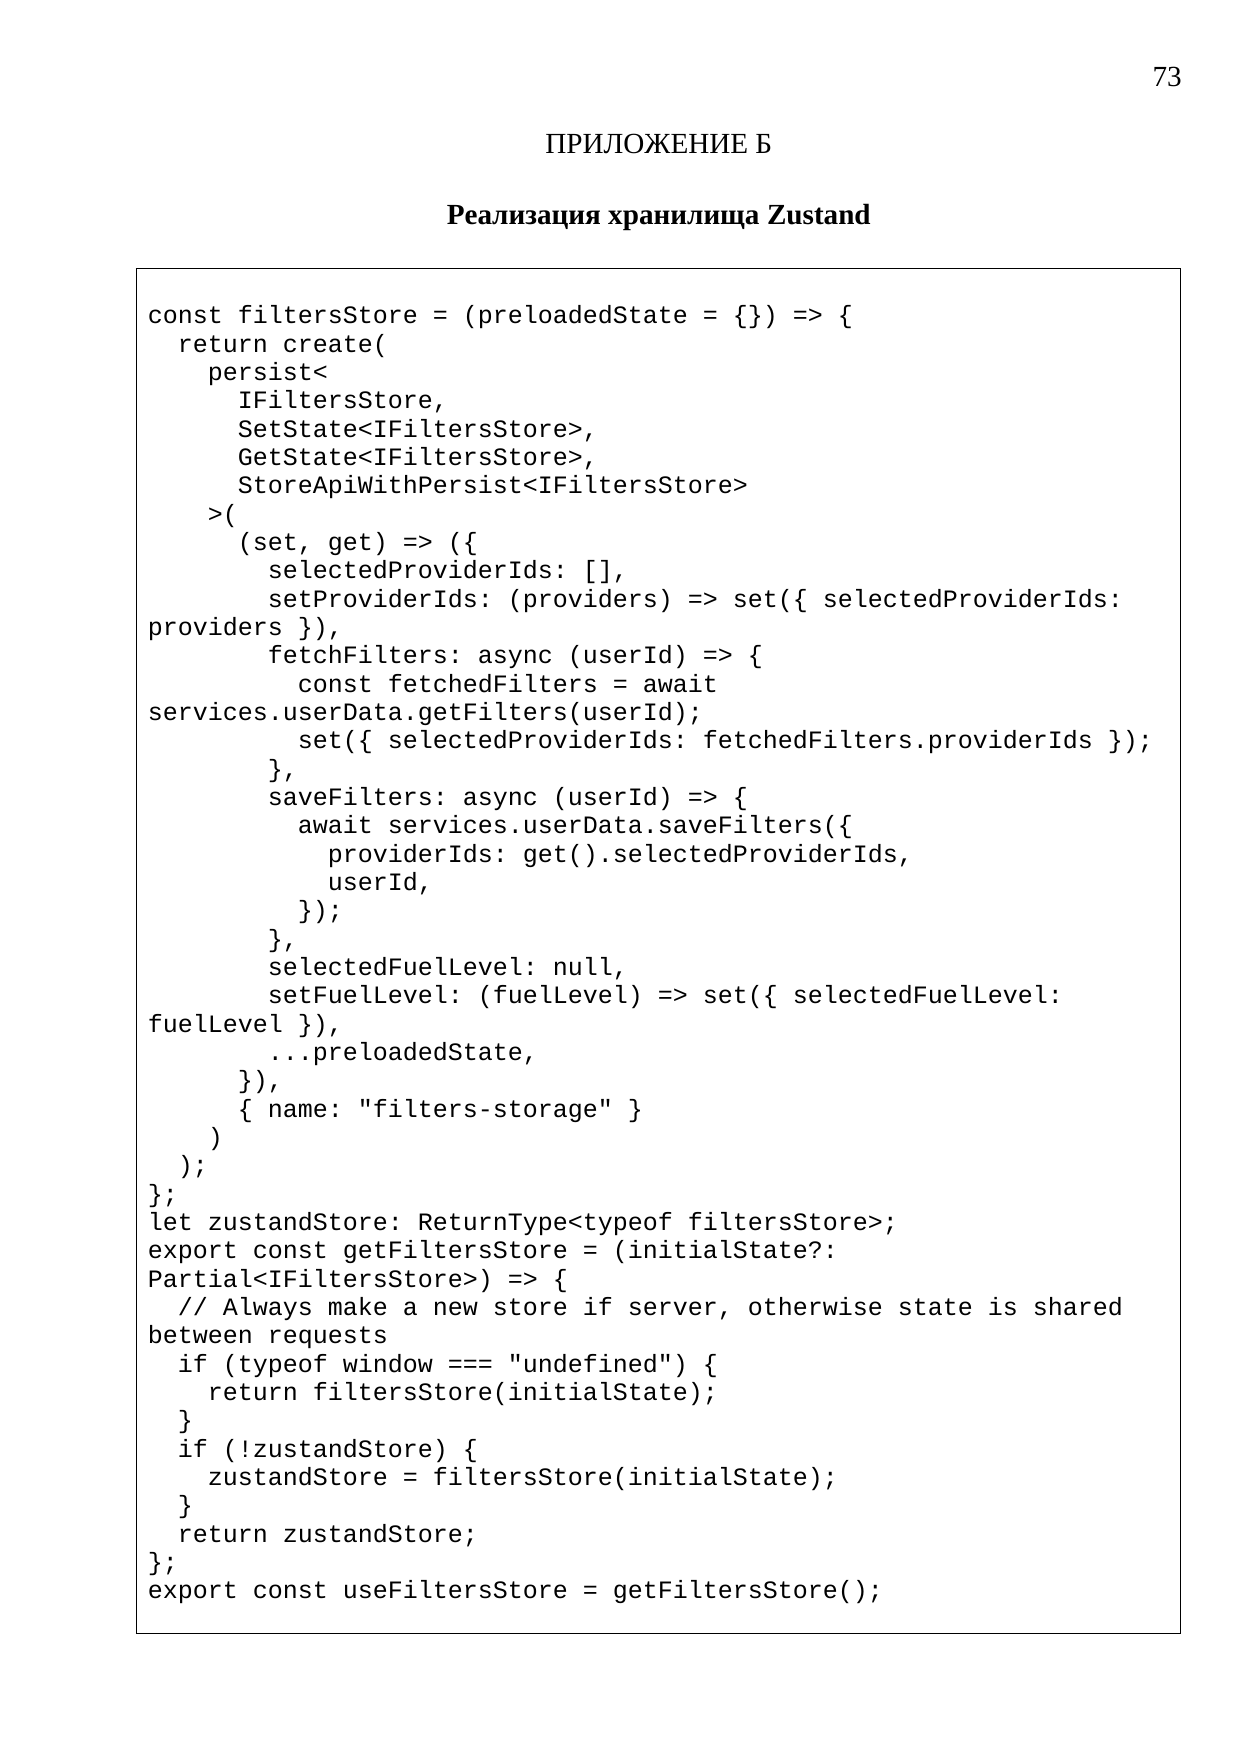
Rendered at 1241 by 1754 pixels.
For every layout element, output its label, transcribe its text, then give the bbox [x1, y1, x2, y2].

table_header const filtersStore = (preloadedState = {}) => { return create( persist< IFiltersStore, SetState<IFiltersStore>, GetState<IFiltersStore>, StoreApiWithPersist<IFiltersStore> >( (set, get) => ({ selectedProviderIds: [], setProviderIds: (providers) => set({ selectedProviderIds: providers }), fetchFilters: async (userId) => { const fetchedFilters = await services.userData.getFilters(userId); set({ selectedProviderIds: fetchedFilters.providerIds }); }, saveFilters: async (userId) => { await services.userData.saveFilters({ providerIds: get().selectedProviderIds, userId, }); }, selectedFuelLevel: null, setFuelLevel: (fuelLevel) => set({ selectedFuelLevel: fuelLevel }), ...preloadedState, }), { name: "filters-storage" } ) ); }; let zustandStore: ReturnType<typeof filtersStore>; export const getFiltersStore = (initialState?: Partial<IFiltersStore>) => { // Always make a new store if server, otherwise state is shared between requests if (typeof window === "undefined") { return filtersStore(initialState); } if (!zustandStore) { zustandStore = filtersStore(initialState); } return zustandStore; }; export const useFiltersStore = getFiltersStore(); [137, 269, 1180, 1633]
text Реализация хранилища Zustand [136, 197, 1181, 231]
subtitle ПРИЛОЖЕНИЕ Б [136, 126, 1181, 160]
